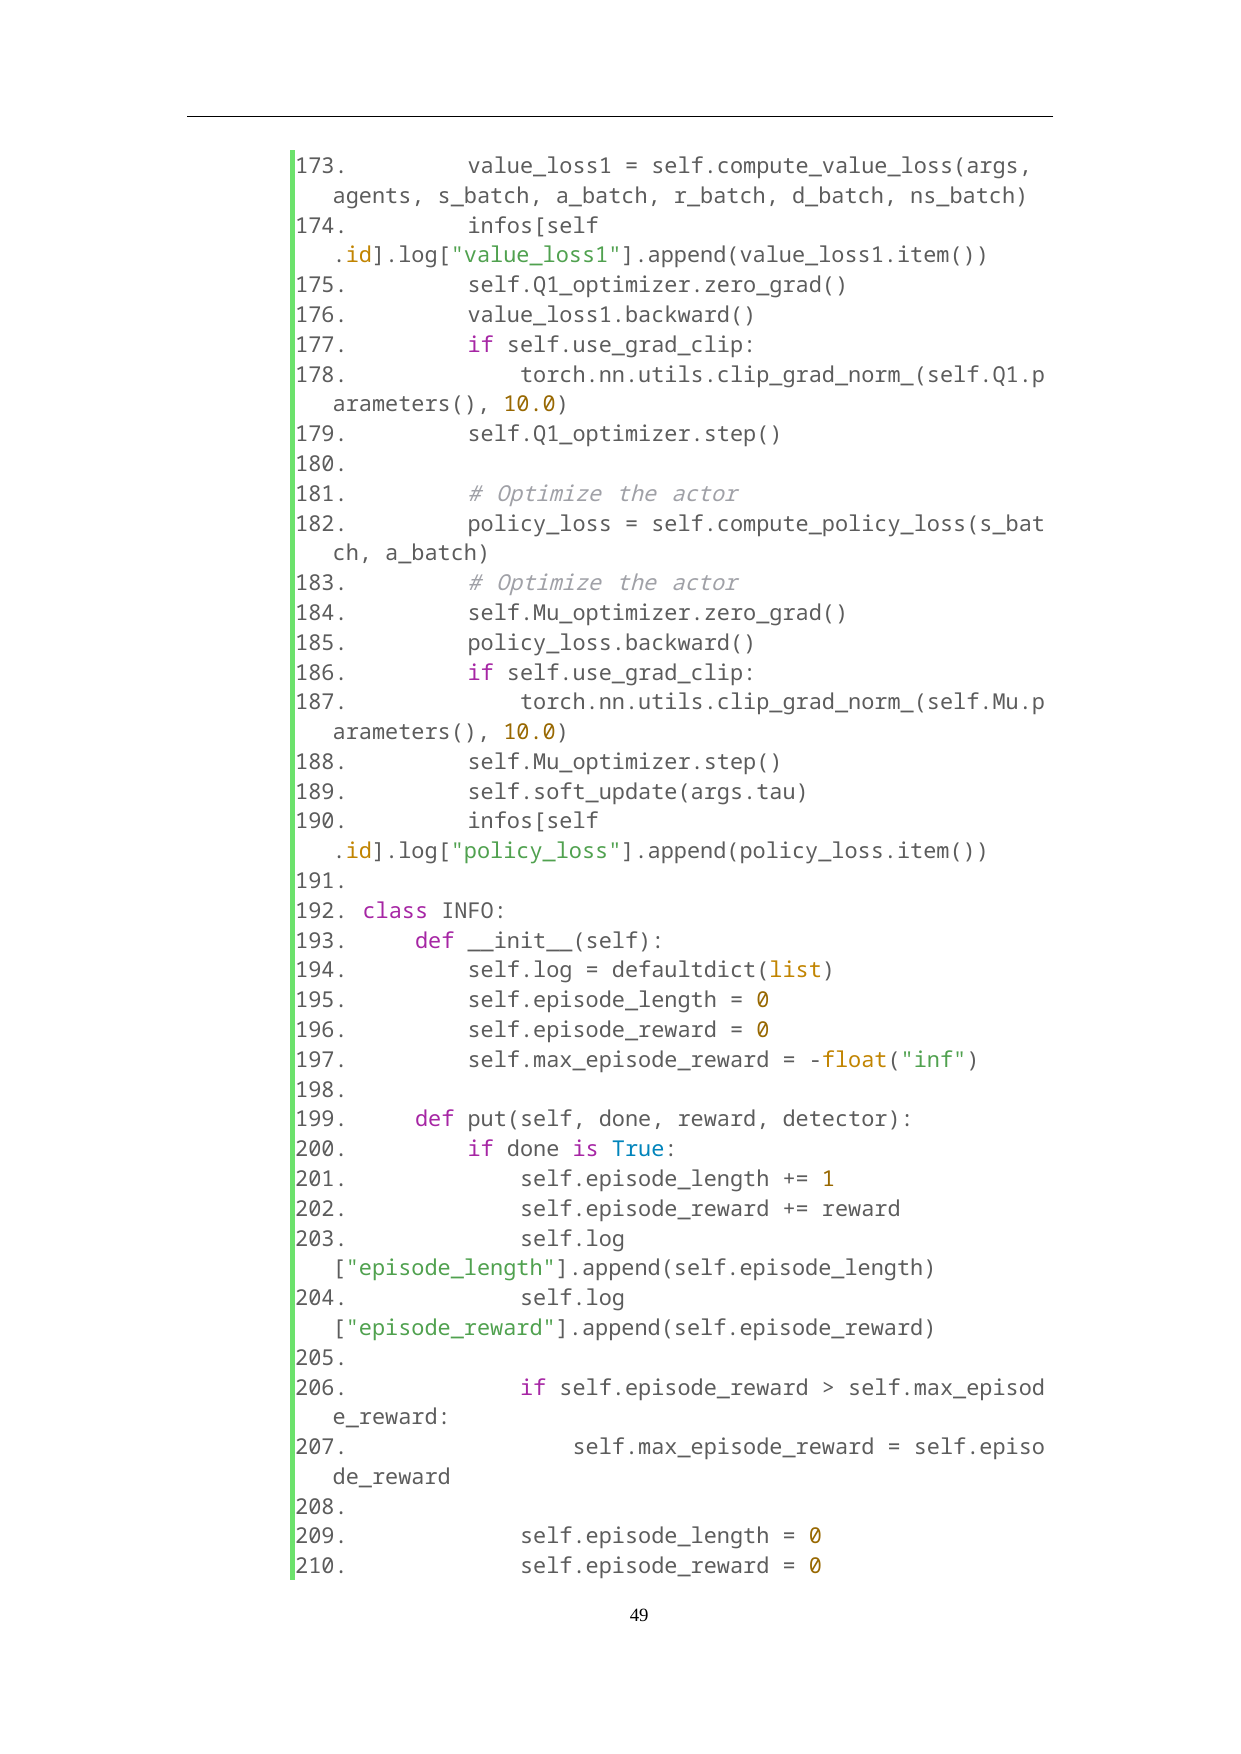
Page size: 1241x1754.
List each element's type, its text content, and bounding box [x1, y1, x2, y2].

list def __init__(self): [295, 924, 1053, 954]
list self.log["episode_reward"].append(self.episode_reward) [295, 1282, 1053, 1342]
list # Optimize the actor [295, 567, 1053, 597]
list policy_loss = self.compute_policy_loss(s_batch, a_batch) [295, 507, 1053, 567]
list torch.nn.utils.clip_grad_norm_(self.Mu.parameters(), 10.0) [295, 686, 1053, 746]
list if self.use_grad_clip: [295, 329, 1053, 358]
list self.episode_length = 0 [295, 984, 1053, 1014]
list self.Mu_optimizer.step() [295, 746, 1053, 776]
list def put(self, done, reward, detector): [295, 1103, 1053, 1133]
list value_loss1.backward() [295, 299, 1053, 329]
list self.episode_length = 0 [295, 1520, 1053, 1550]
list self.Q1_optimizer.step() [295, 418, 1053, 448]
list policy_loss.backward() [295, 627, 1053, 656]
list if self.use_grad_clip: [295, 656, 1053, 686]
list infos[self.id].log["policy_loss"].append(policy_loss.item()) [295, 805, 1053, 865]
list self.log["episode_length"].append(self.episode_length) [295, 1222, 1053, 1282]
list self.Mu_optimizer.zero_grad() [295, 597, 1053, 627]
list if done is True: [295, 1133, 1053, 1163]
list self.episode_length += 1 [295, 1163, 1053, 1193]
list self.soft_update(args.tau) [295, 776, 1053, 805]
list self.episode_reward = 0 [295, 1550, 1053, 1580]
list self.Q1_optimizer.zero_grad() [295, 269, 1053, 299]
list # Optimize the actor [295, 478, 1053, 507]
list torch.nn.utils.clip_grad_norm_(self.Q1.parameters(), 10.0) [295, 358, 1053, 418]
list class INFO: [295, 895, 1053, 924]
list self.episode_reward += reward [295, 1193, 1053, 1222]
list self.log = defaultdict(list) [295, 954, 1053, 984]
list value_loss1 = self.compute_value_loss(args, agents, s_batch, a_batch, r_batch, d_batch, ns_batch) [295, 150, 1053, 209]
list self.max_episode_reward = -float("inf") [295, 1044, 1053, 1073]
list self.episode_reward = 0 [295, 1014, 1053, 1044]
list self.max_episode_reward = self.episode_reward [295, 1431, 1053, 1491]
list infos[self.id].log["value_loss1"].append(value_loss1.item()) [295, 209, 1053, 269]
list if self.episode_reward > self.max_episode_reward: [295, 1371, 1053, 1431]
